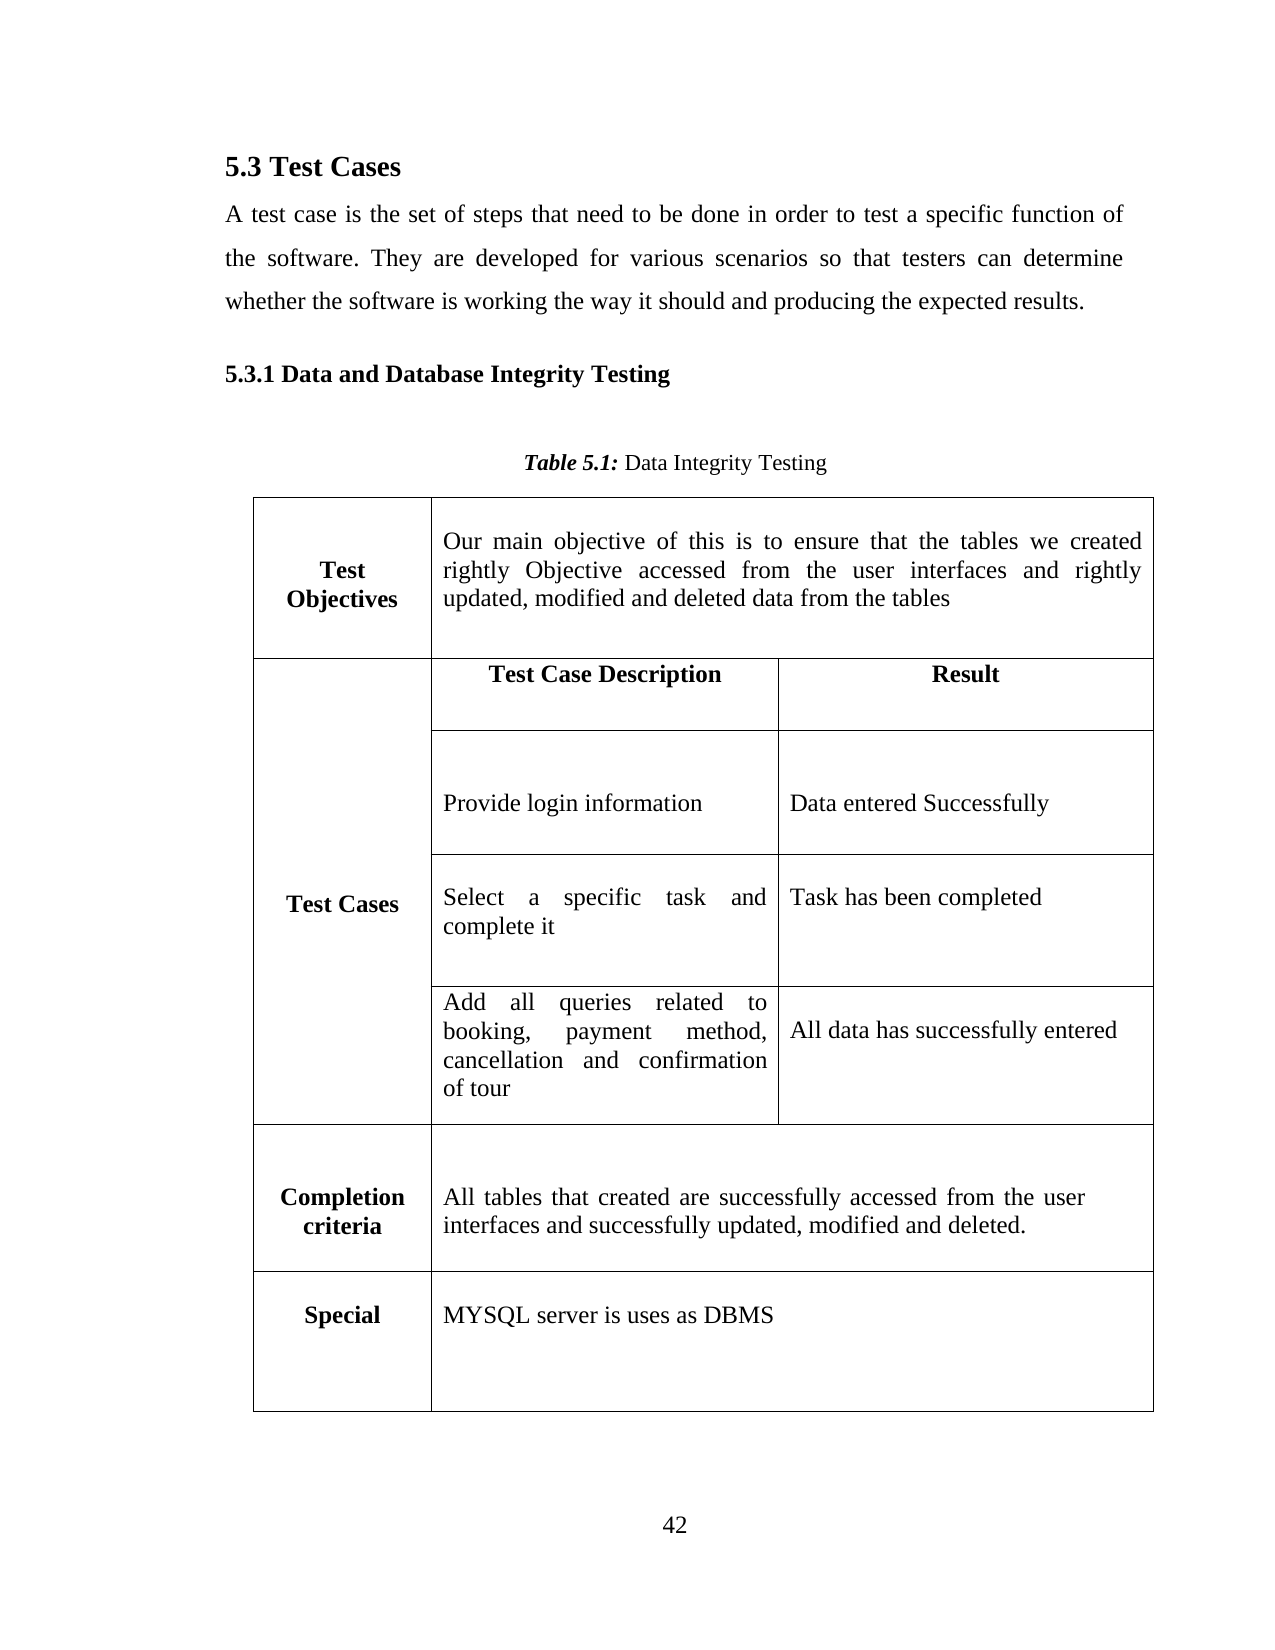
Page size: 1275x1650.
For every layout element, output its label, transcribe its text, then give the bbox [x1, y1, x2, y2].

table_header Test Objectives [254, 498, 431, 658]
table_cell Result [779, 659, 1153, 730]
table_cell Test Case Description [432, 659, 778, 730]
table_cell Provide login information [432, 731, 778, 853]
text A test case is the set of steps that need to be done in order to test a specific function of the software. They are developed for various scenarios so that testers can determine whether the software is working the way it should and producing the expected results. [225, 199, 1124, 314]
subtitle Data and Database Integrity Testing [225, 359, 1239, 387]
table_cell Special [254, 1272, 431, 1411]
table_header Our main objective of this is to ensure that the tables we created rightly Objective accessed from the user interfaces and rightly updated, modified and deleted data from the tables [432, 498, 1153, 658]
table_cell Completion criteria [254, 1125, 431, 1271]
table_cell Add all queries related to booking, payment method, cancellation and confirmation of tour [432, 987, 778, 1124]
subtitle Test Cases [225, 149, 1239, 183]
table_cell Task has been completed [779, 855, 1153, 986]
table_cell Select a specific task and complete it [432, 855, 778, 986]
table_cell All data has successfully entered [779, 987, 1153, 1124]
table_cell MYSQL server is uses as DBMS [432, 1272, 1153, 1411]
table_cell Test Cases [254, 659, 431, 1124]
table_cell All tables that created are successfully accessed from the user interfaces and successfully updated, modified and deleted. [432, 1125, 1153, 1271]
table_cell Data entered Successfully [779, 731, 1153, 853]
text Table 5.1: Data Integrity Testing [523, 449, 1239, 476]
